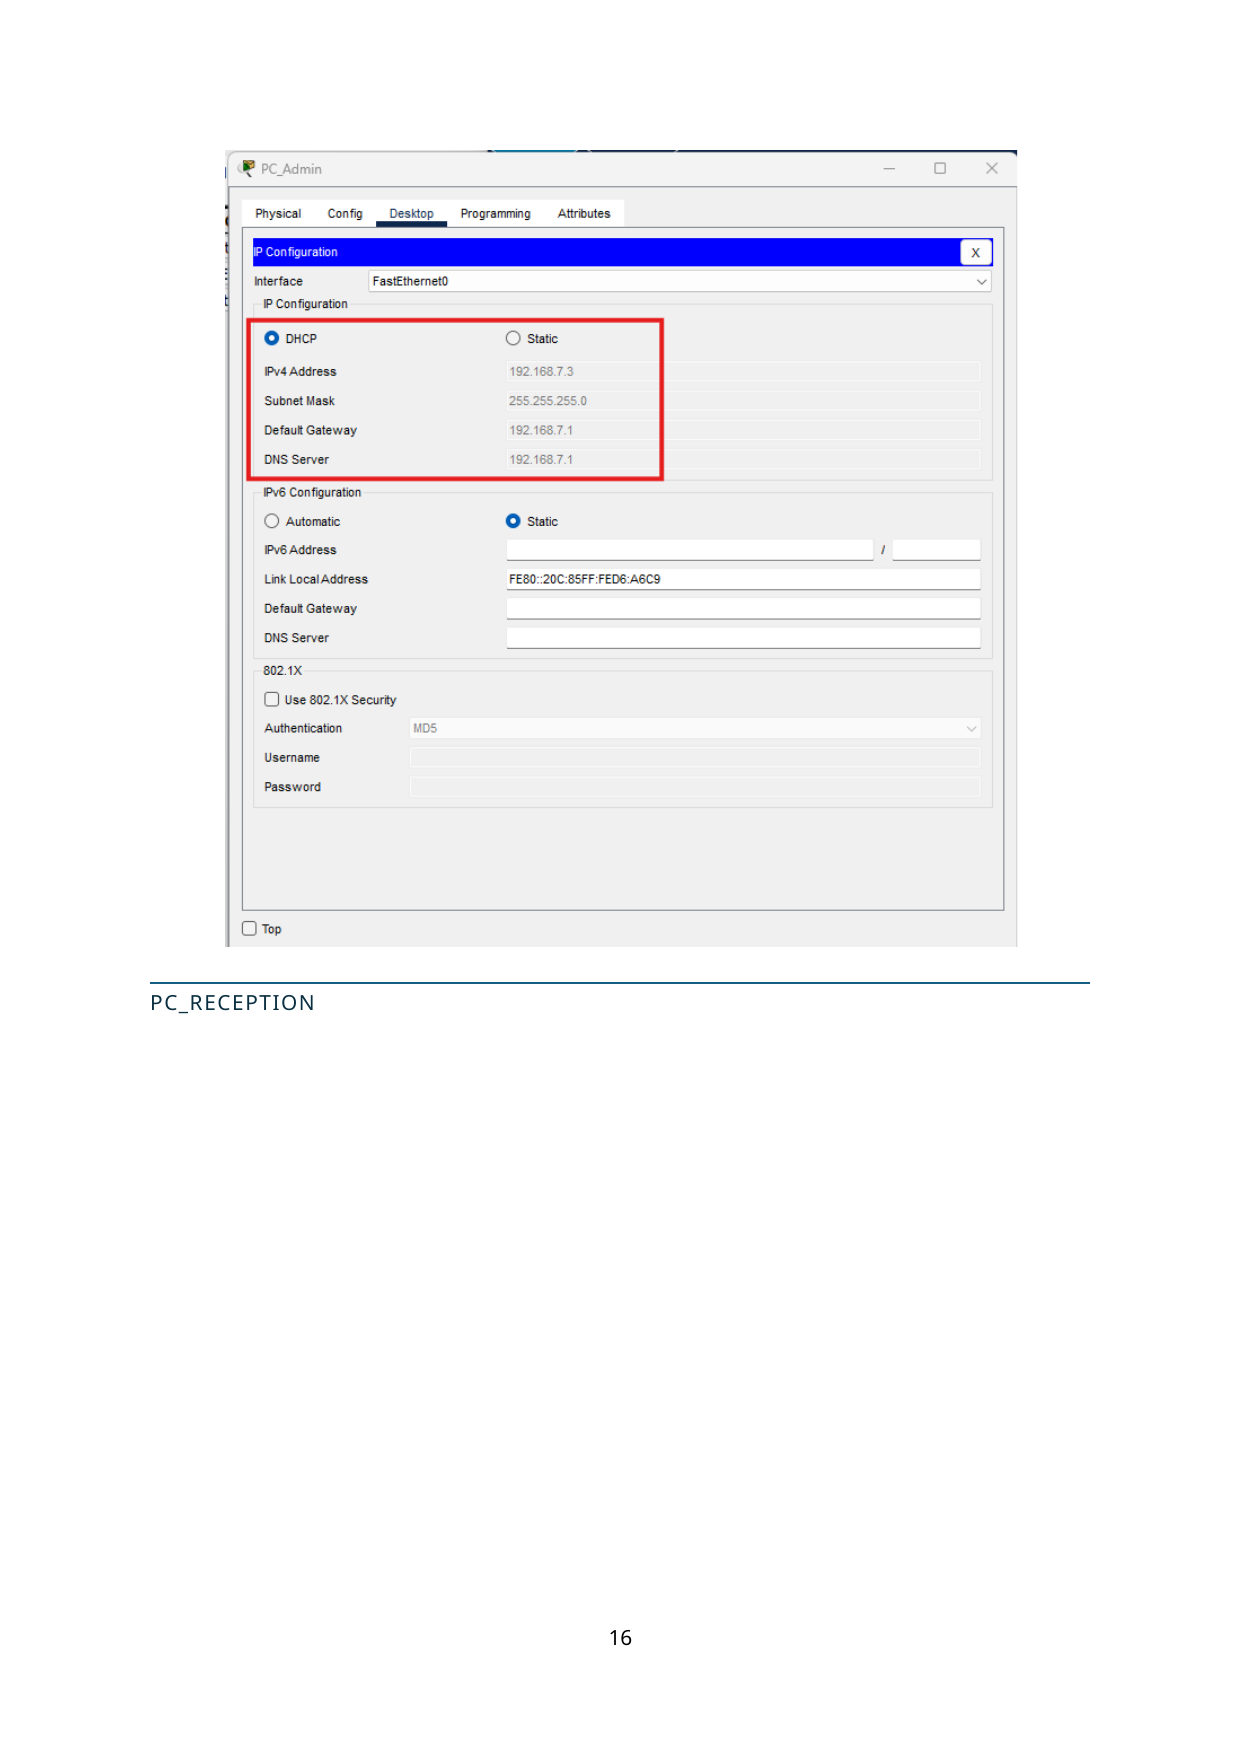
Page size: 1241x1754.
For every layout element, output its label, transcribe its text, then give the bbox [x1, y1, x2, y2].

picture [225, 150, 1018, 947]
subtitle PC_Reception [150, 984, 1090, 1016]
